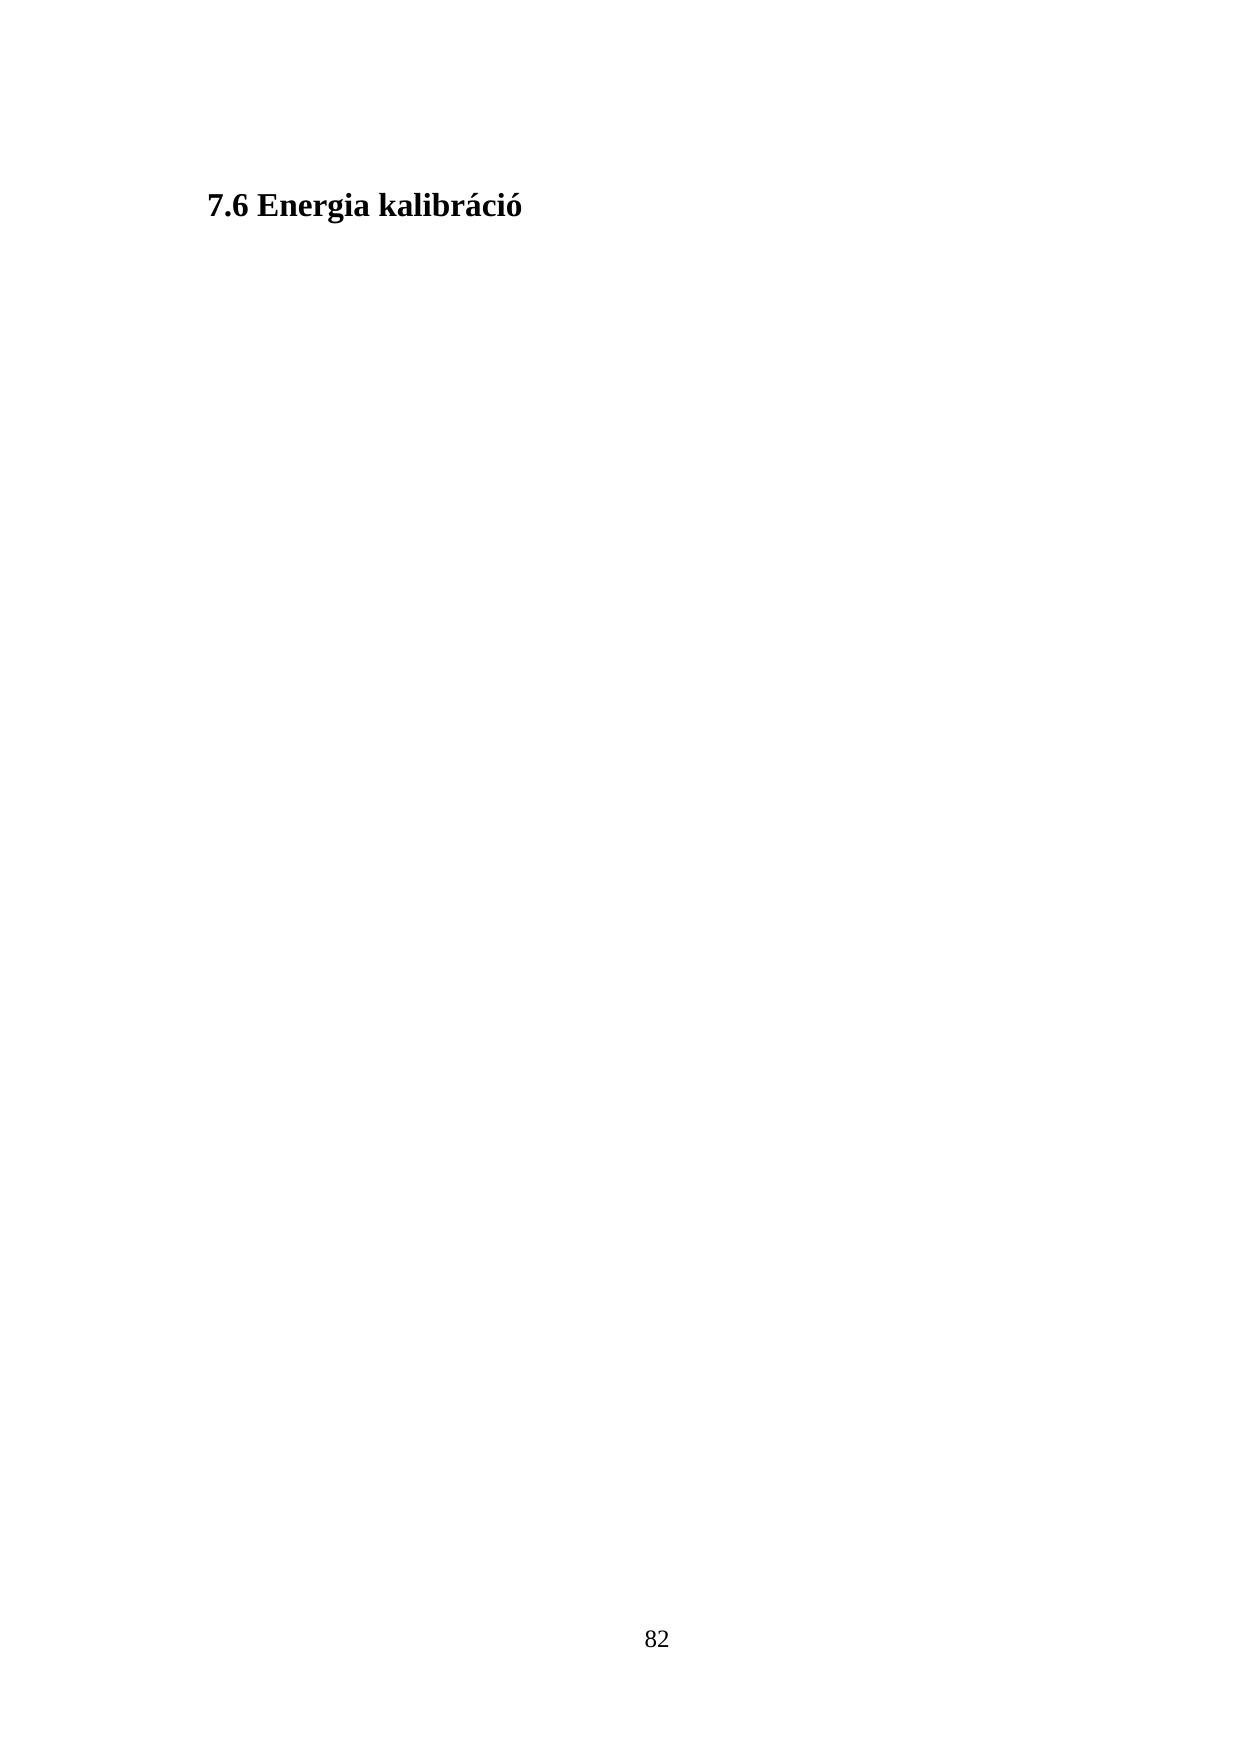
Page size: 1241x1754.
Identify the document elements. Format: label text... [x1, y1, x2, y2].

subtitle Energia kalibráció [207, 185, 1092, 223]
